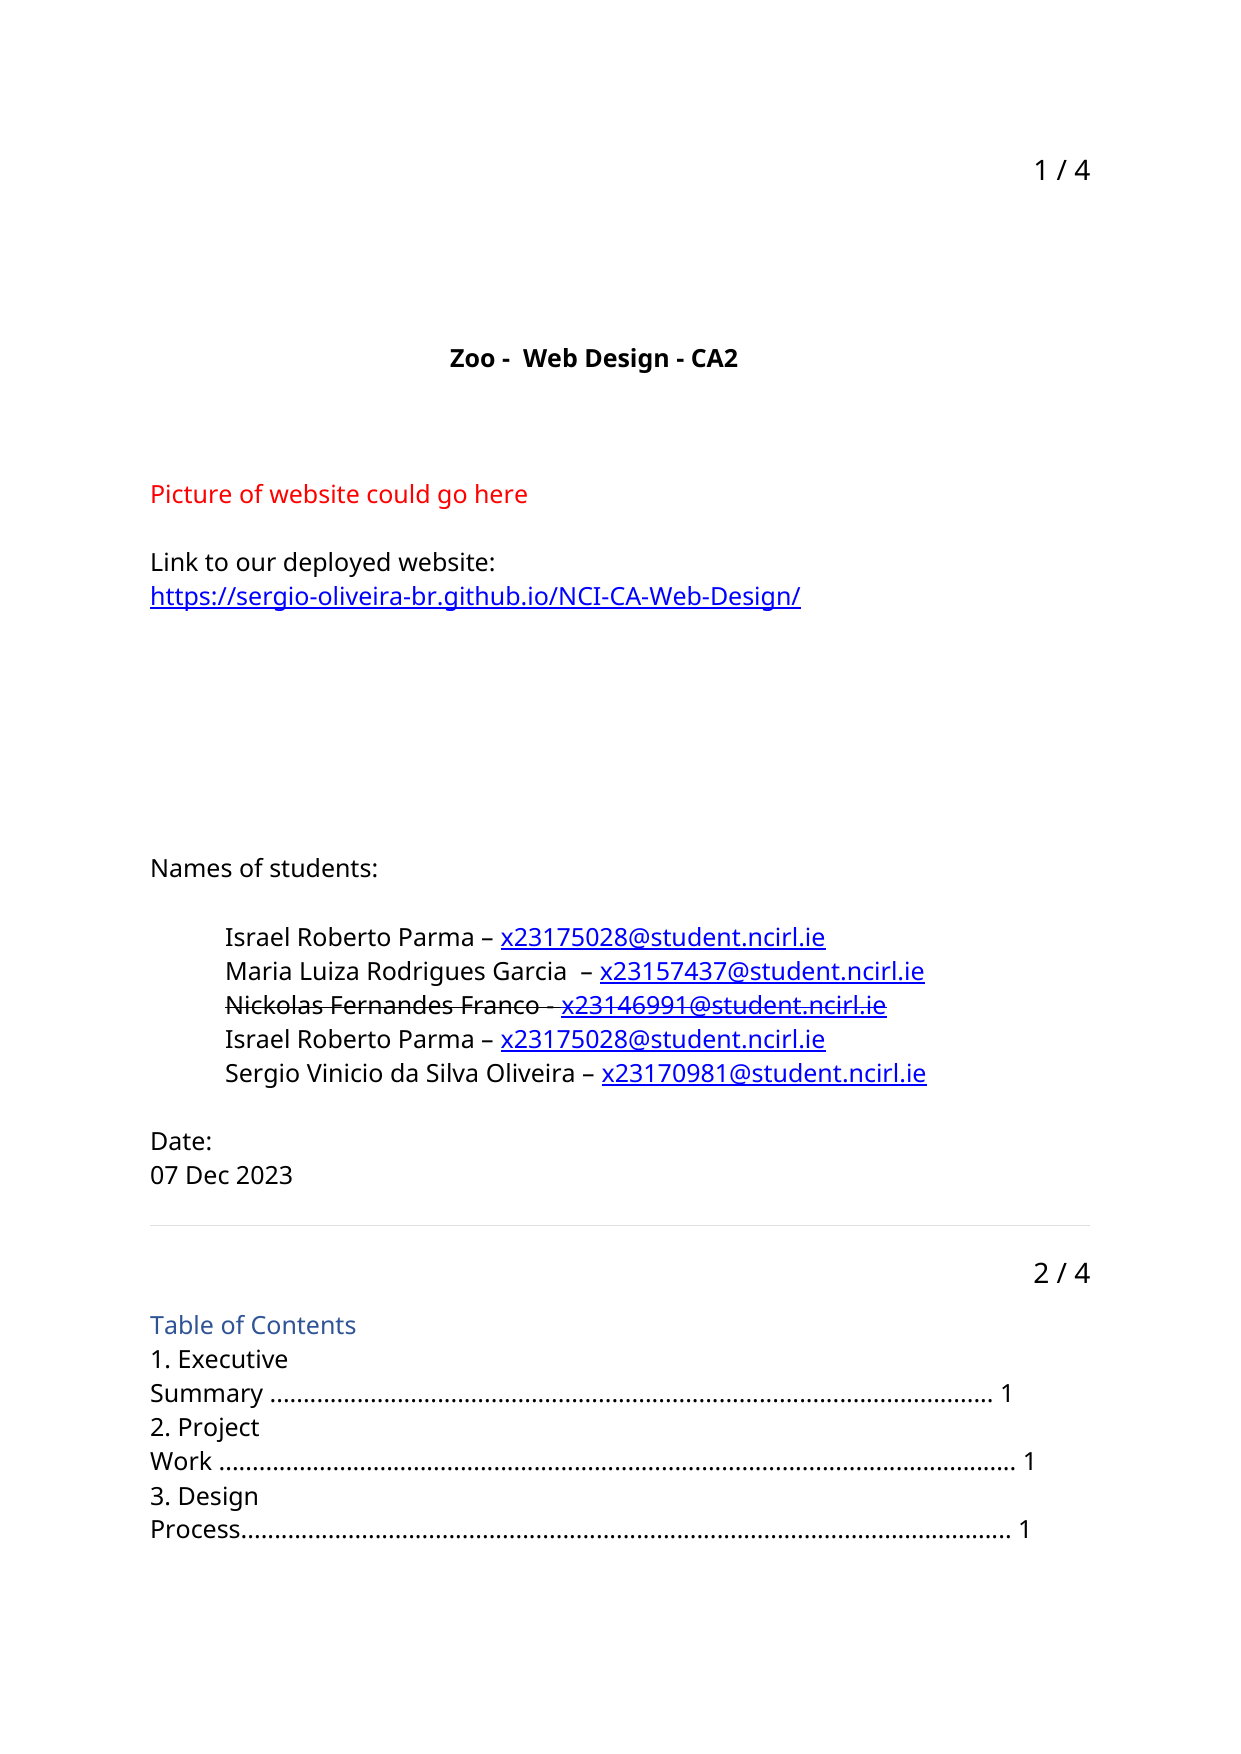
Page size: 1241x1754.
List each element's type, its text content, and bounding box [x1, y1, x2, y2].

text Date: [150, 1124, 1090, 1158]
text Sergio Vinicio da Silva Oliveira – x23170981@student.ncirl.ie [225, 1056, 1090, 1089]
text Names of students: [150, 851, 1090, 885]
text 1. Executive Summary ............................................................................................................ 1 [150, 1342, 1090, 1410]
text https://sergio-oliveira-br.github.io/NCI-CA-Web-Design/ [150, 579, 1090, 613]
text 2. Project Work ....................................................................................................................... 1 [150, 1410, 1090, 1478]
text Israel Roberto Parma – x23175028@student.ncirl.ie [225, 1021, 1090, 1056]
text Link to our deployed website: [150, 544, 1090, 579]
text 2 / 4 [150, 1254, 1090, 1292]
text 1 / 4 [150, 150, 1090, 188]
text Picture of website could go here [150, 476, 1090, 511]
text Nickolas Fernandes Franco - x23146991@student.ncirl.ie [150, 987, 1090, 1021]
text 3. Design Process................................................................................................................... 1 [150, 1478, 1090, 1546]
text 07 Dec 2023 [150, 1158, 1090, 1192]
text Table of Contents [150, 1308, 1090, 1342]
text Maria Luiza Rodrigues Garcia – x23157437@student.ncirl.ie [150, 953, 1090, 987]
text Israel Roberto Parma – x23175028@student.ncirl.ie [225, 919, 1090, 953]
text Zoo - Web Design - CA2 [375, 340, 1090, 374]
